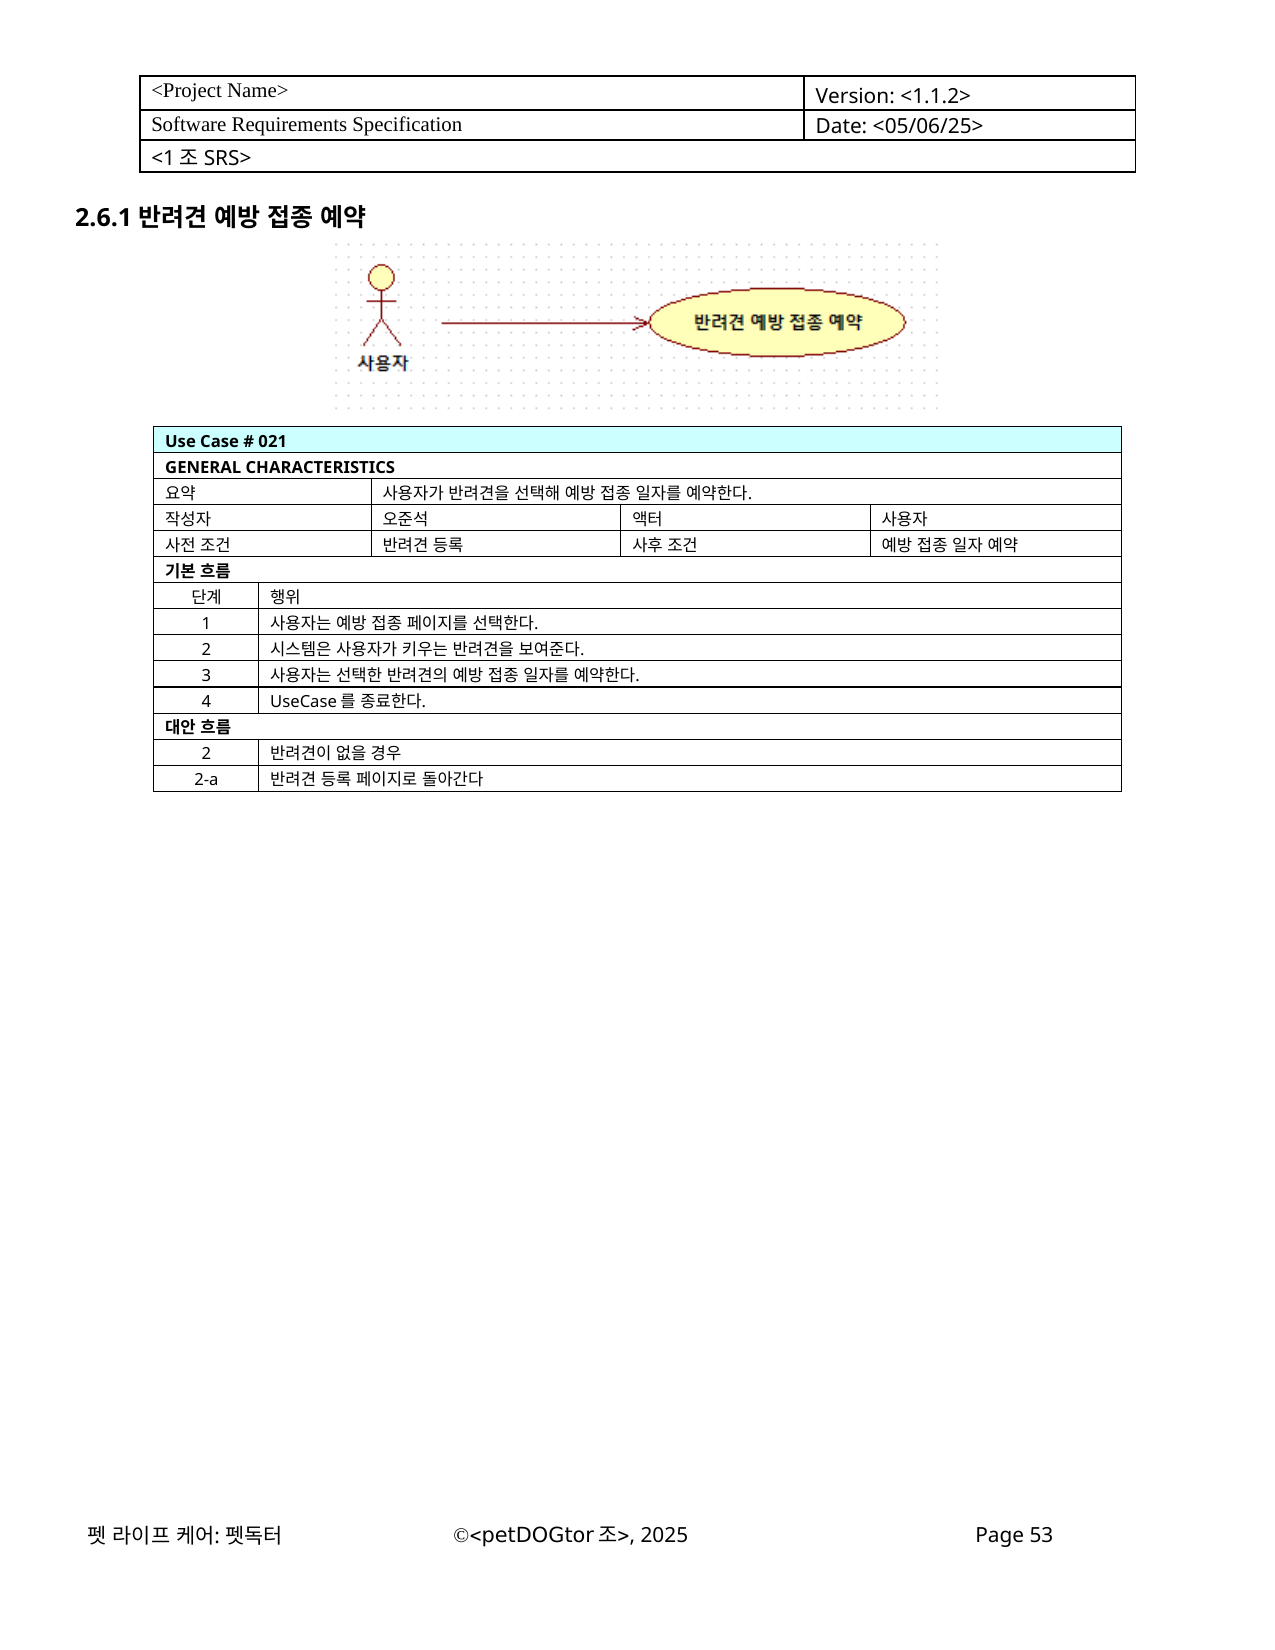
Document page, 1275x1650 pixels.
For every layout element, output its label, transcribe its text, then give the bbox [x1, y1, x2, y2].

table_header Use Case # 021 [154, 427, 1121, 452]
table_cell 2-a [154, 766, 258, 791]
table_cell 반려견 등록 [372, 531, 620, 556]
table_cell 사후 조건 [621, 531, 870, 556]
table_cell UseCase를 종료한다. [259, 688, 1121, 712]
table_cell GENERAL CHARACTERISTICS [154, 453, 1121, 478]
table_cell 반려견 등록 페이지로 돌아간다 [259, 766, 1121, 791]
picture [334, 233, 941, 414]
table_cell 요약 [154, 479, 371, 504]
table_cell 사용자 [871, 505, 1121, 530]
table_cell 반려견이 없을 경우 [259, 740, 1121, 764]
table_cell 사전 조건 [154, 531, 371, 556]
table_cell 사용자가 반려견을 선택해 예방 접종 일자를 예약한다. [372, 479, 1121, 504]
table_cell 4 [154, 688, 258, 712]
table_cell 액터 [621, 505, 870, 530]
table_cell 사용자는 선택한 반려견의 예방 접종 일자를 예약한다. [259, 661, 1121, 686]
table_cell 대안 흐름 [154, 714, 1121, 738]
text 2.6.1 반려견 예방 접종 예약 [75, 198, 1200, 234]
table_cell 행위 [259, 583, 1121, 608]
table_cell 3 [154, 661, 258, 686]
table_cell 2 [154, 740, 258, 764]
table_cell 오준석 [372, 505, 620, 530]
table_cell 시스템은 사용자가 키우는 반려견을 보여준다. [259, 635, 1121, 660]
table_cell 기본 흐름 [154, 557, 1121, 582]
table_cell 1 [154, 609, 258, 634]
table_cell 사용자는 예방 접종 페이지를 선택한다. [259, 609, 1121, 634]
table_cell 2 [154, 635, 258, 660]
table_cell 작성자 [154, 505, 371, 530]
table_cell 단계 [154, 583, 258, 608]
table_cell 예방 접종 일자 예약 [871, 531, 1121, 556]
